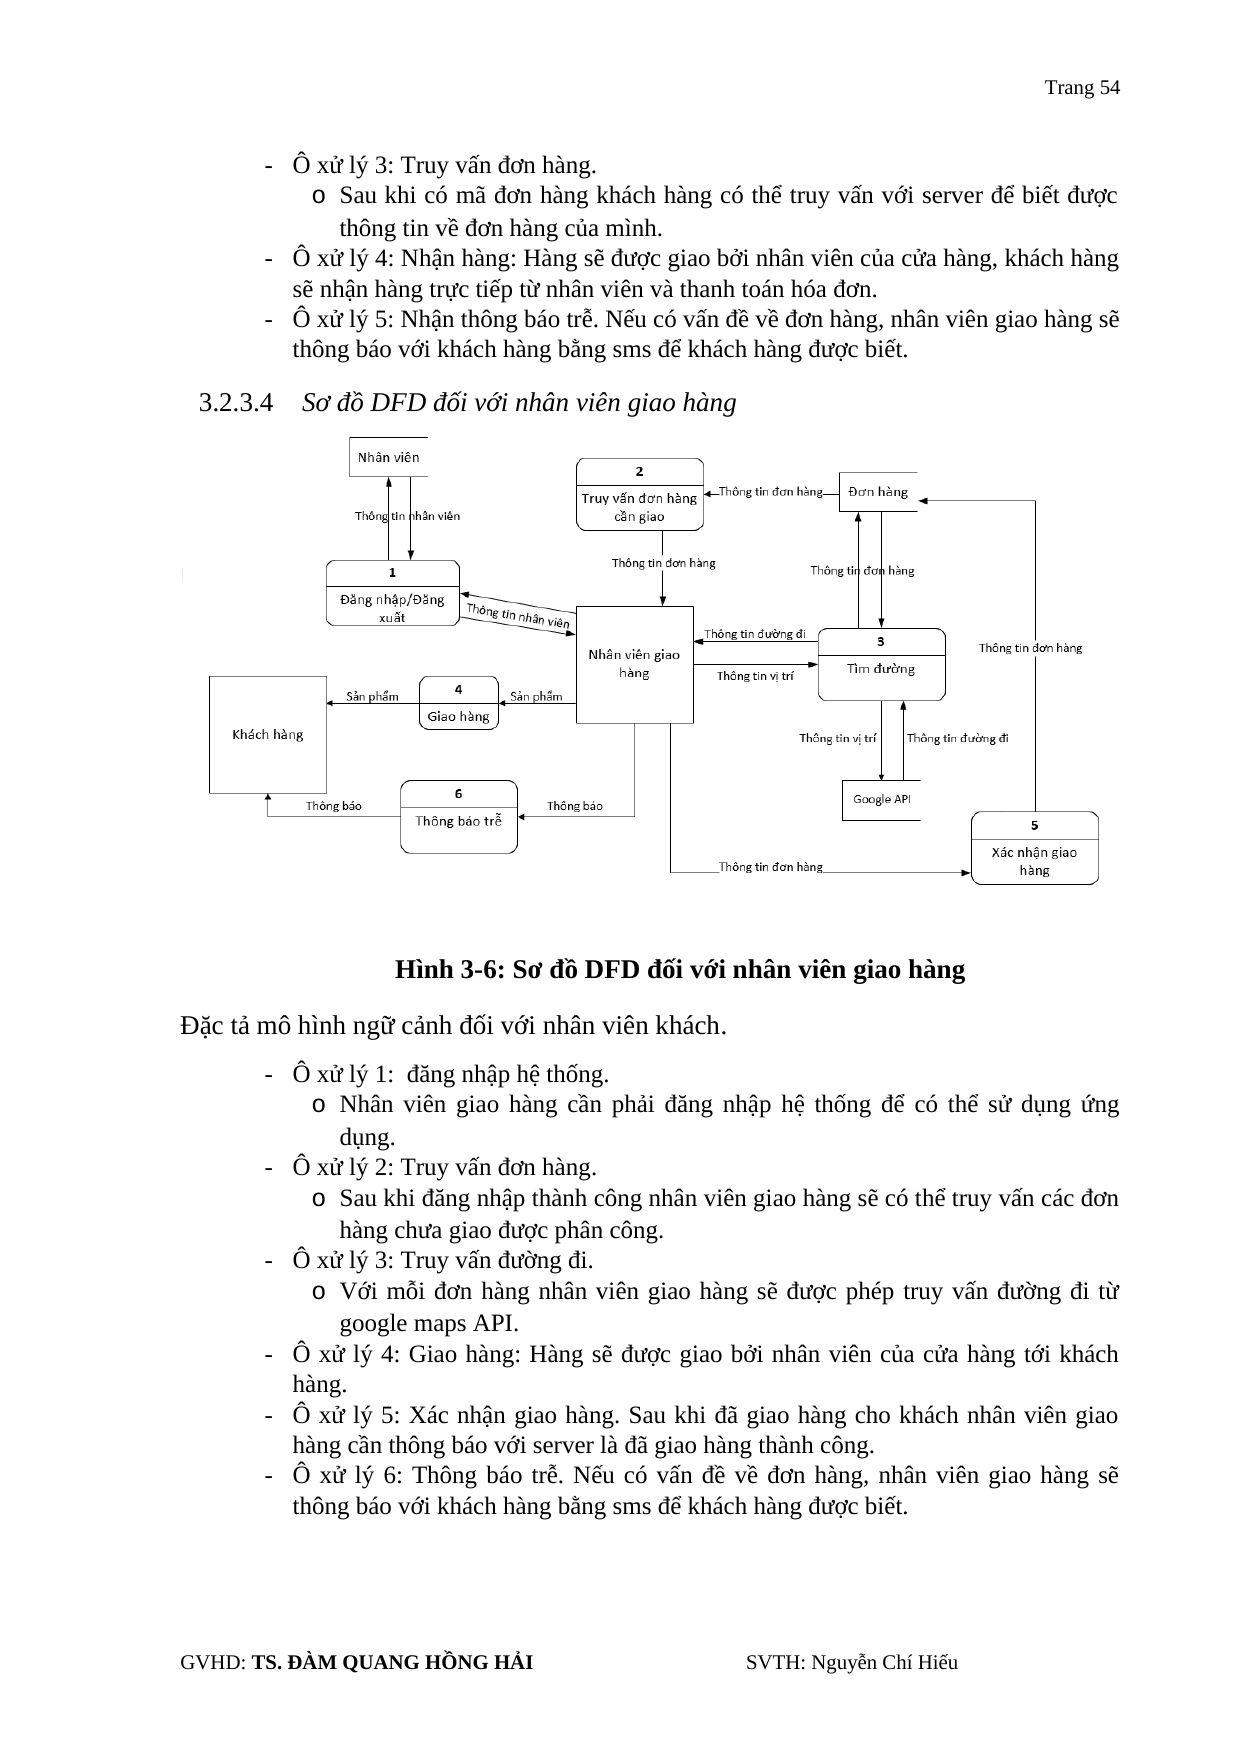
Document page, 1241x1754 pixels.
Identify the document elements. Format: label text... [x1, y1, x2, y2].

list Ô xử lý 3: Truy vấn đường đi. [264, 1246, 1120, 1274]
list Sau khi có mã đơn hàng khách hàng có thể truy vấn với server để biết được thông tin về đơn hàng của mình. [311, 180, 1120, 242]
picture [180, 421, 1121, 928]
list Ô xử lý 1: đăng nhập hệ thống. [264, 1059, 1120, 1088]
list Ô xử lý 5: Nhận thông báo trễ. Nếu có vấn đề về đơn hàng, nhân viên giao hàng sẽ thông báo với khách hàng bằng sms để khách hàng được biết. [264, 304, 1120, 363]
text Đặc tả mô hình ngữ cảnh đối với nhân viên khách. [180, 1009, 1120, 1041]
list Ô xử lý 3: Truy vấn đơn hàng. [264, 150, 1120, 179]
list Ô xử lý 4: Giao hàng: Hàng sẽ được giao bởi nhân viên của cửa hàng tới khách hàng. [264, 1339, 1120, 1398]
list Sau khi đăng nhập thành công nhân viên giao hàng sẽ có thể truy vấn các đơn hàng chưa giao được phân công. [311, 1183, 1120, 1244]
list Nhân viên giao hàng cần phải đăng nhập hệ thống để có thể sử dụng ứng dụng. [311, 1089, 1120, 1151]
list Ô xử lý 2: Truy vấn đơn hàng. [264, 1152, 1120, 1181]
list Ô xử lý 5: Xác nhận giao hàng. Sau khi đã giao hàng cho khách nhân viên giao hàng cần thông báo với server là đã giao hàng thành công. [264, 1400, 1120, 1459]
list Với mỗi đơn hàng nhân viên giao hàng sẽ được phép truy vấn đường đi từ google maps API. [311, 1276, 1120, 1337]
list Ô xử lý 4: Nhận hàng: Hàng sẽ được giao bởi nhân viên của cửa hàng, khách hàng sẽ nhận hàng trực tiếp từ nhân viên và thanh toán hóa đơn. [264, 243, 1120, 302]
subtitle Sơ đồ DFD đối với nhân viên giao hàng [199, 386, 1120, 417]
text Hình 3-6: Sơ đồ DFD đối với nhân viên giao hàng [180, 953, 1120, 984]
list Ô xử lý 6: Thông báo trễ. Nếu có vấn đề về đơn hàng, nhân viên giao hàng sẽ thông báo với khách hàng bằng sms để khách hàng được biết. [264, 1461, 1120, 1520]
